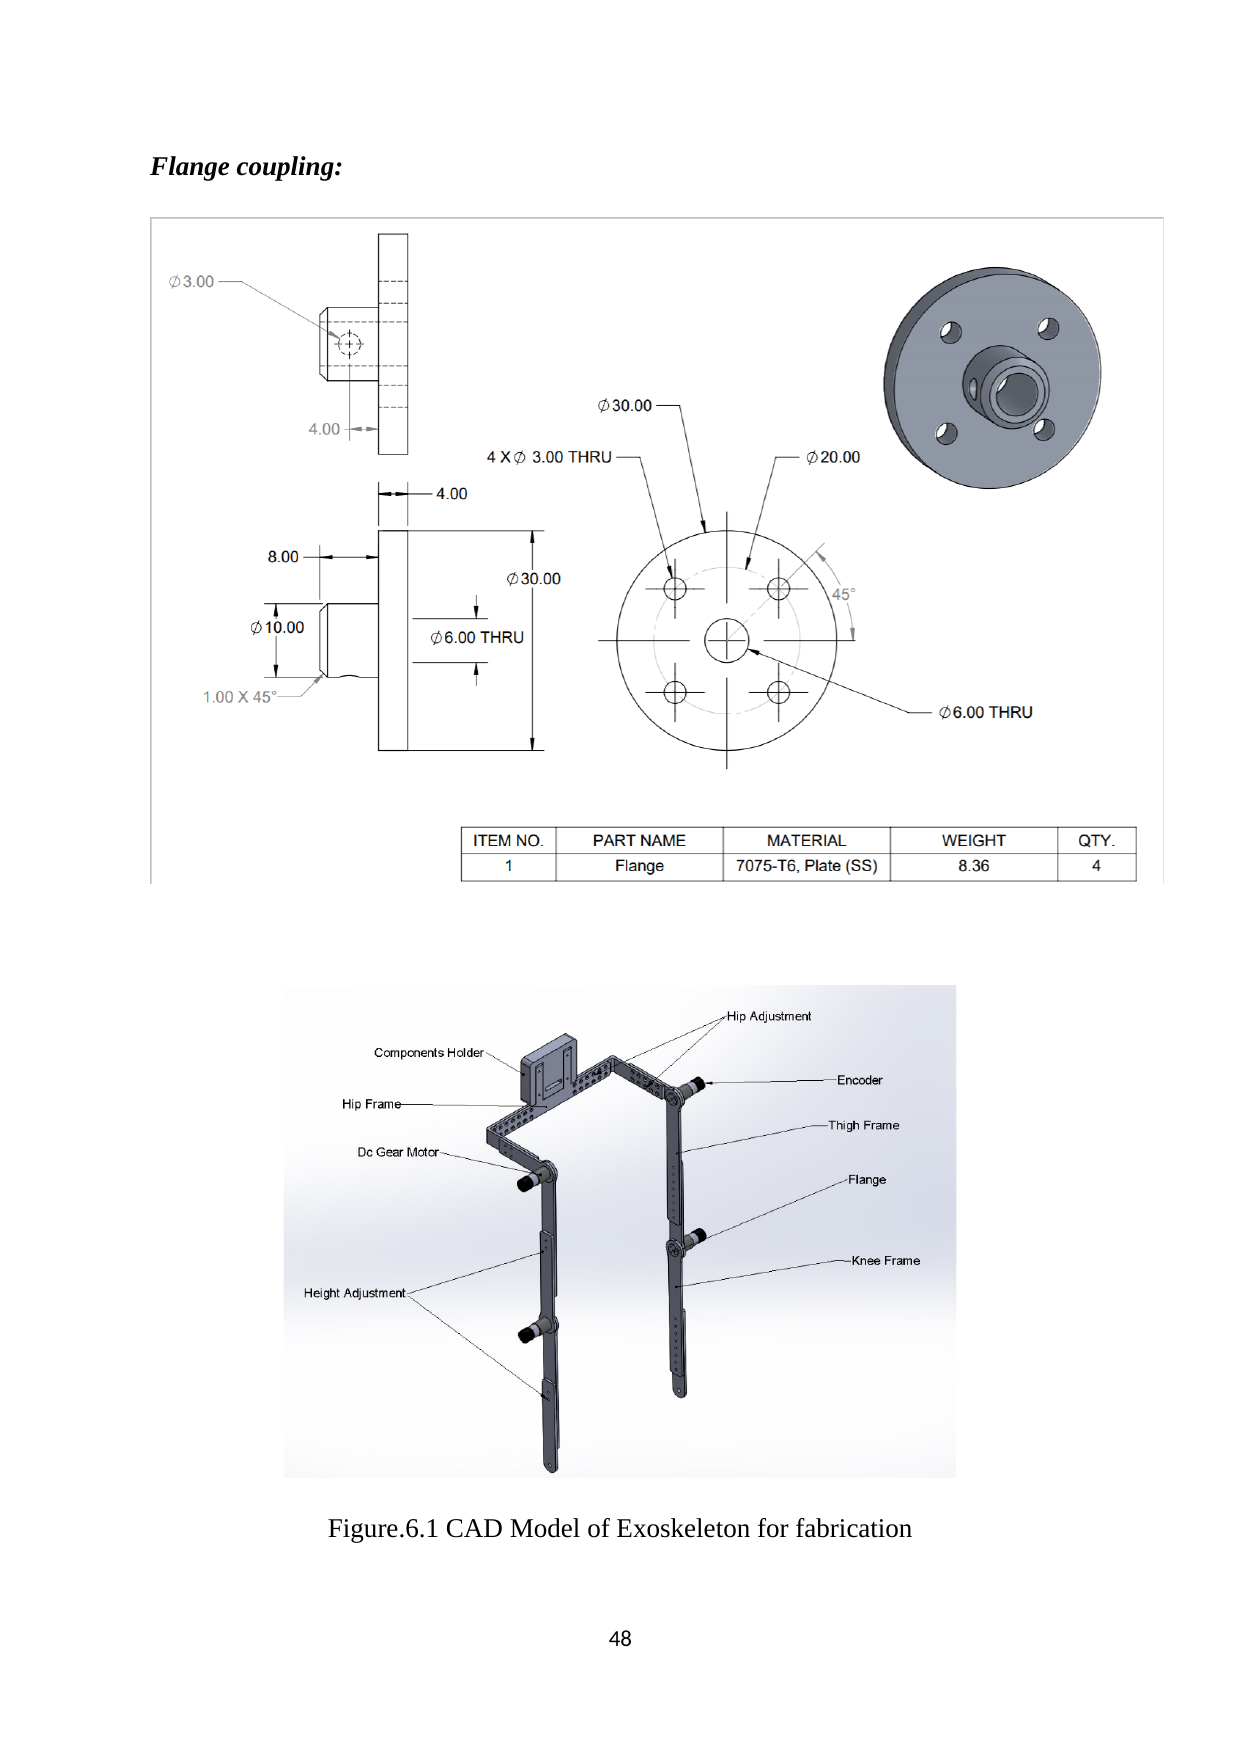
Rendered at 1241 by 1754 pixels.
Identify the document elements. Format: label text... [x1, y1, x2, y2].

picture [283, 985, 957, 1478]
picture [150, 217, 1164, 884]
text Flange coupling: [150, 150, 1090, 181]
text Figure.6.1 CAD Model of Exoskeleton for fabrication [150, 1512, 1090, 1543]
